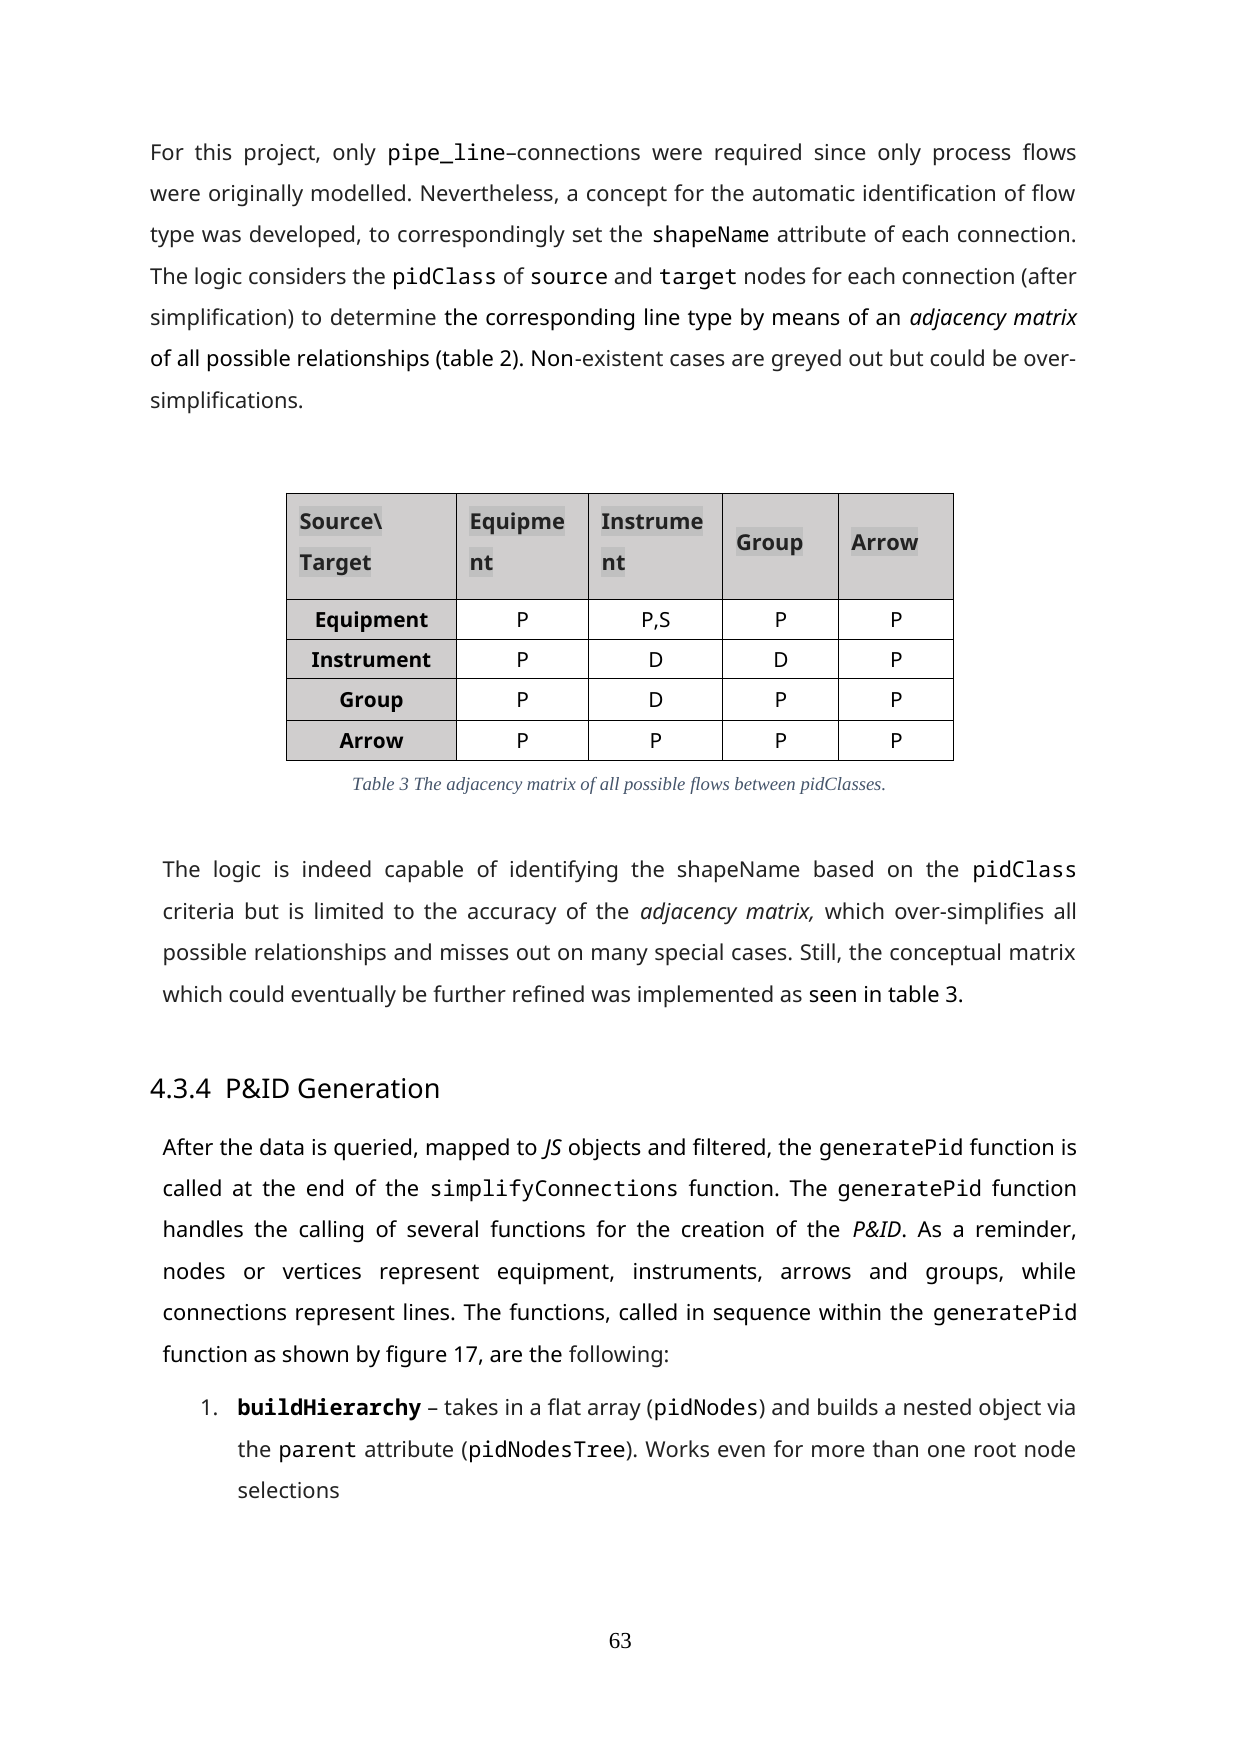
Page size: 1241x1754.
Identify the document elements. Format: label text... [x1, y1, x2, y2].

table_cell P [839, 600, 953, 639]
table_cell Group [287, 679, 456, 720]
table_cell P [839, 721, 953, 760]
table_cell P [457, 721, 588, 760]
text For this project, only pipe_line–connections were required since only process flows were originally modelled. Nevertheless, a concept for the automatic identification of flow type was developed, to correspondingly set the shapeName attribute of each connection. The logic considers the pidClass of source and target nodes for each connection (after simplification) to determine the corresponding line type by means of an adjacency matrix of all possible relationships (table 2). Non-existent cases are greyed out but could be over-simplifications. [150, 137, 1077, 178]
table_cell P [839, 679, 953, 720]
table_cell Instrument [287, 640, 456, 678]
list buildHierarchy – takes in a flat array (pidNodes) and builds a nested object via the parent attribute (pidNodesTree). Works even for more than one root node selections [200, 1392, 1077, 1505]
text For this project, only pipe_line–connections were required since only process flows were originally modelled. Nevertheless, a concept for the automatic identification of flow type was developed, to correspondingly set the shapeName attribute of each connection. The logic considers the pidClass of source and target nodes for each connection (after simplification) to determine the corresponding line type by means of an adjacency matrix of all possible relationships (table 2). Non-existent cases are greyed out but could be over-simplifications. [150, 332, 1077, 414]
table_cell P [457, 679, 588, 720]
table_cell P,S [589, 600, 722, 639]
table_cell Arrow [287, 721, 456, 760]
text Table 3 The adjacency matrix of all possible flows between pidClasses. [150, 773, 1090, 795]
table_header Source\Target [287, 494, 456, 599]
table_header Group [723, 494, 838, 599]
text The logic is indeed capable of identifying the shapeName based on the pidClass criteria but is limited to the accuracy of the adjacency matrix, which over-simplifies all possible relationships and misses out on many special cases. Still, the conceptual matrix which could eventually be further refined was implemented as seen in table 3. [162, 863, 1077, 1008]
table_cell D [589, 679, 722, 720]
table_cell P [839, 640, 953, 678]
table_header Instrument [589, 494, 722, 599]
text After the data is queried, mapped to JS objects and filtered, the generatePid function is called at the end of the simplifyConnections function. The generatePid function handles the calling of several functions for the creation of the P&ID. As a reminder, nodes or vertices represent equipment, instruments, arrows and groups, while connections represent lines. The functions, called in sequence within the generatePid function as shown by figure 17, are the following: [162, 1155, 1077, 1368]
table_cell D [589, 640, 722, 678]
table_cell Equipment [287, 600, 456, 639]
table_header Equipment [457, 494, 588, 599]
table_cell P [589, 721, 722, 760]
text P&ID Generation [150, 1070, 1090, 1107]
table_cell P [723, 721, 838, 760]
table_cell P [457, 640, 588, 678]
table_cell P [723, 600, 838, 639]
text For this project, only pipe_line–connections were required since only process flows were originally modelled. Nevertheless, a concept for the automatic identification of flow type was developed, to correspondingly set the shapeName attribute of each connection. The logic considers the pidClass of source and target nodes for each connection (after simplification) to determine the corresponding line type by means of an adjacency matrix of all possible relationships (table 2). Non-existent cases are greyed out but could be over-simplifications. [150, 208, 1077, 302]
table_cell P [723, 679, 838, 720]
table_header Arrow [839, 494, 953, 599]
table_cell D [723, 640, 838, 678]
table_cell P [457, 600, 588, 639]
